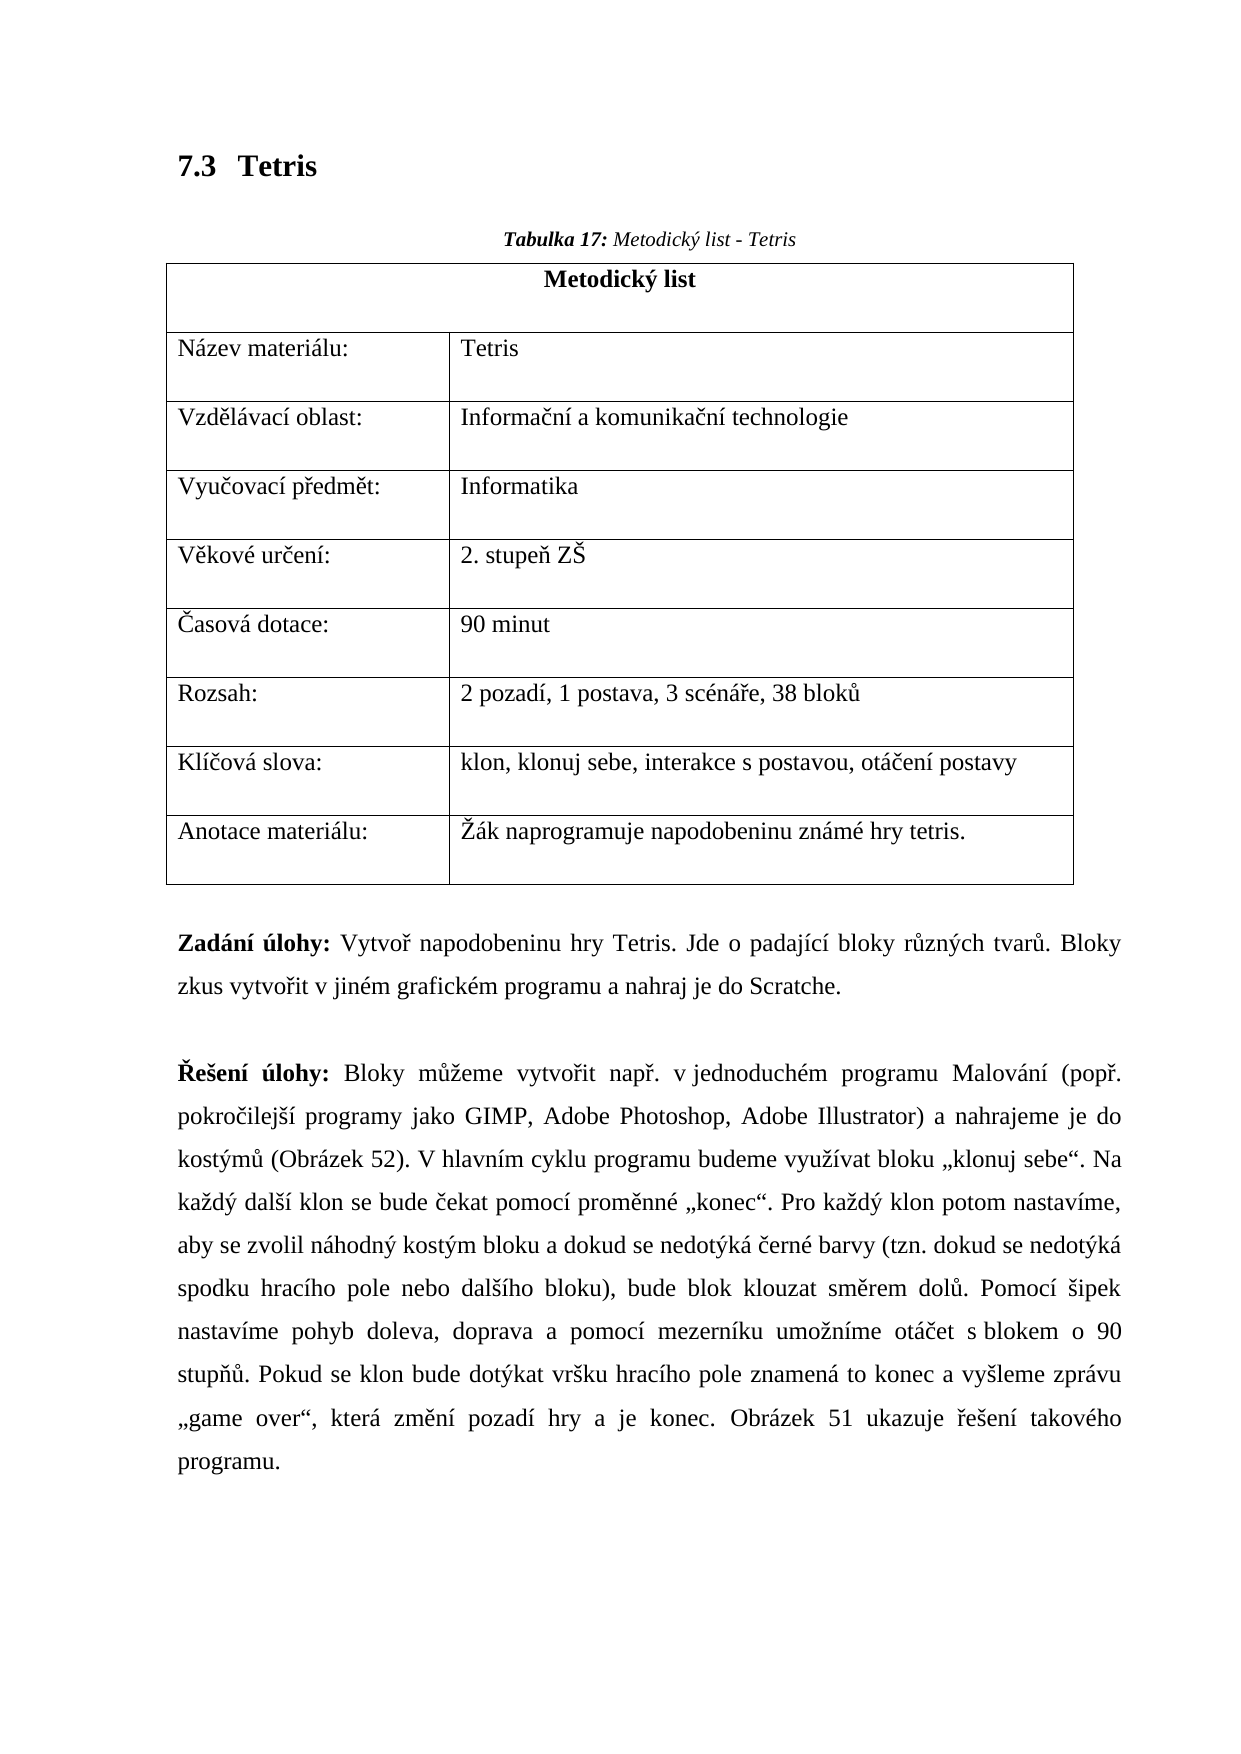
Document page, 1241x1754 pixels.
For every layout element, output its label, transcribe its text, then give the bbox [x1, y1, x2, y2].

table_cell Vyučovací předmět: [167, 471, 449, 539]
table_cell Klíčová slova: [167, 747, 449, 815]
text Zadání úlohy: Vytvoř napodobeninu hry Tetris. Jde o padající bloky různých tvarů. Bloky zkus vytvořit v jiném grafickém programu a nahraj je do Scratche. [177, 928, 1122, 1000]
subtitle Tetris [177, 148, 1122, 184]
table_cell Informační a komunikační technologie [450, 402, 1073, 470]
table_cell 2. stupeň ZŠ [450, 540, 1073, 608]
table_cell Anotace materiálu: [167, 816, 449, 884]
table_cell Název materiálu: [167, 333, 449, 401]
table_header Metodický list [167, 264, 1073, 332]
table_cell 2 pozadí, 1 postava, 3 scénáře, 38 bloků [450, 678, 1073, 746]
table_cell Časová dotace: [167, 609, 449, 677]
text Tabulka 17: Metodický list - Tetris [177, 227, 1122, 251]
table_cell Věkové určení: [167, 540, 449, 608]
table_cell 90 minut [450, 609, 1073, 677]
table_cell Rozsah: [167, 678, 449, 746]
table_cell Informatika [450, 471, 1073, 539]
table_cell klon, klonuj sebe, interakce s postavou, otáčení postavy [450, 747, 1073, 815]
table_cell Vzdělávací oblast: [167, 402, 449, 470]
table_cell Tetris [450, 333, 1073, 401]
table_cell Žák naprogramuje napodobeninu známé hry tetris. [450, 816, 1073, 884]
